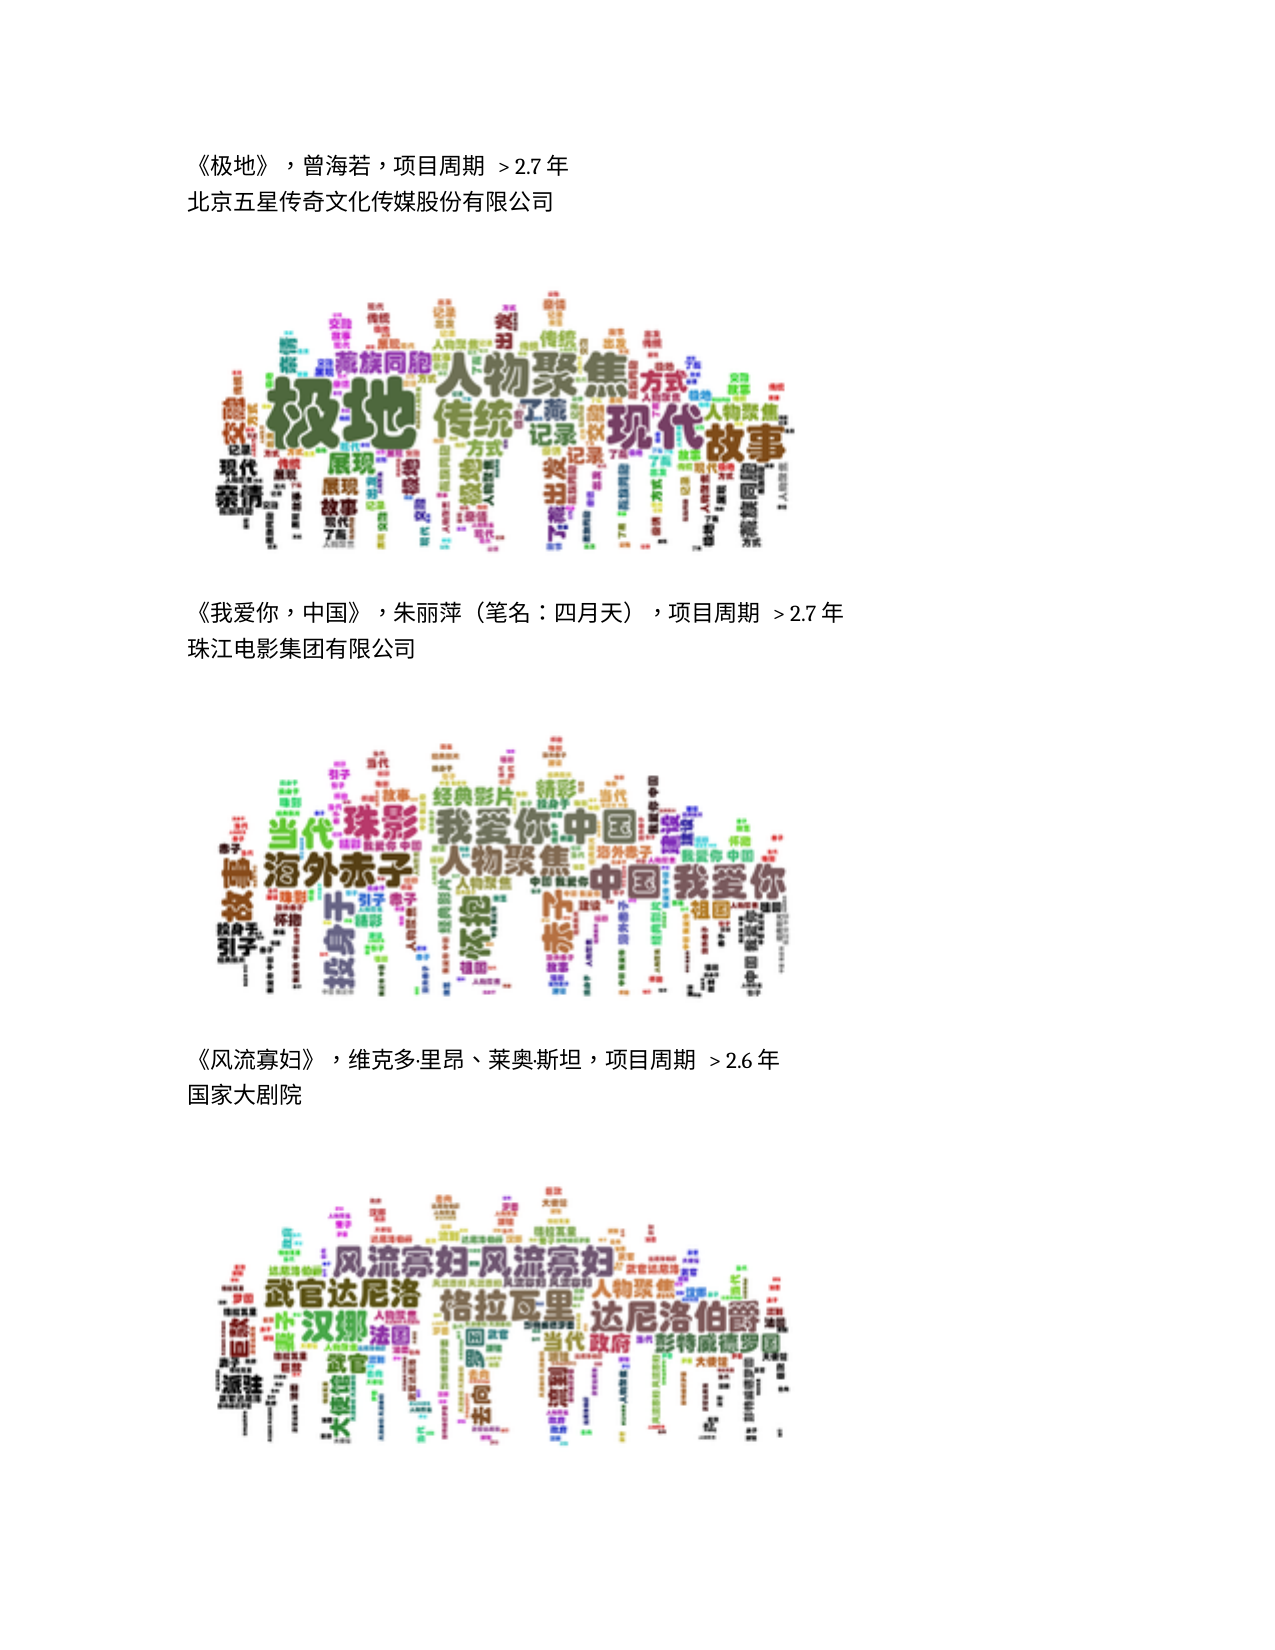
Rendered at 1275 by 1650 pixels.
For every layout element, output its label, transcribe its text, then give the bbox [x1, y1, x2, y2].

picture [206, 272, 807, 572]
picture [206, 718, 807, 1019]
text 《风流寡妇》，维克多·里昂、莱奥·斯坦，项目周期 > 2.6 年 国家大剧院 [187, 1043, 1087, 1141]
text 《极地》，曾海若，项目周期 > 2.7 年 北京五星传奇文化传媒股份有限公司 [187, 150, 1087, 247]
text 《我爱你，中国》，朱丽萍（笔名：四月天），项目周期 > 2.7 年 珠江电影集团有限公司 [187, 597, 1087, 694]
picture [206, 1165, 807, 1466]
